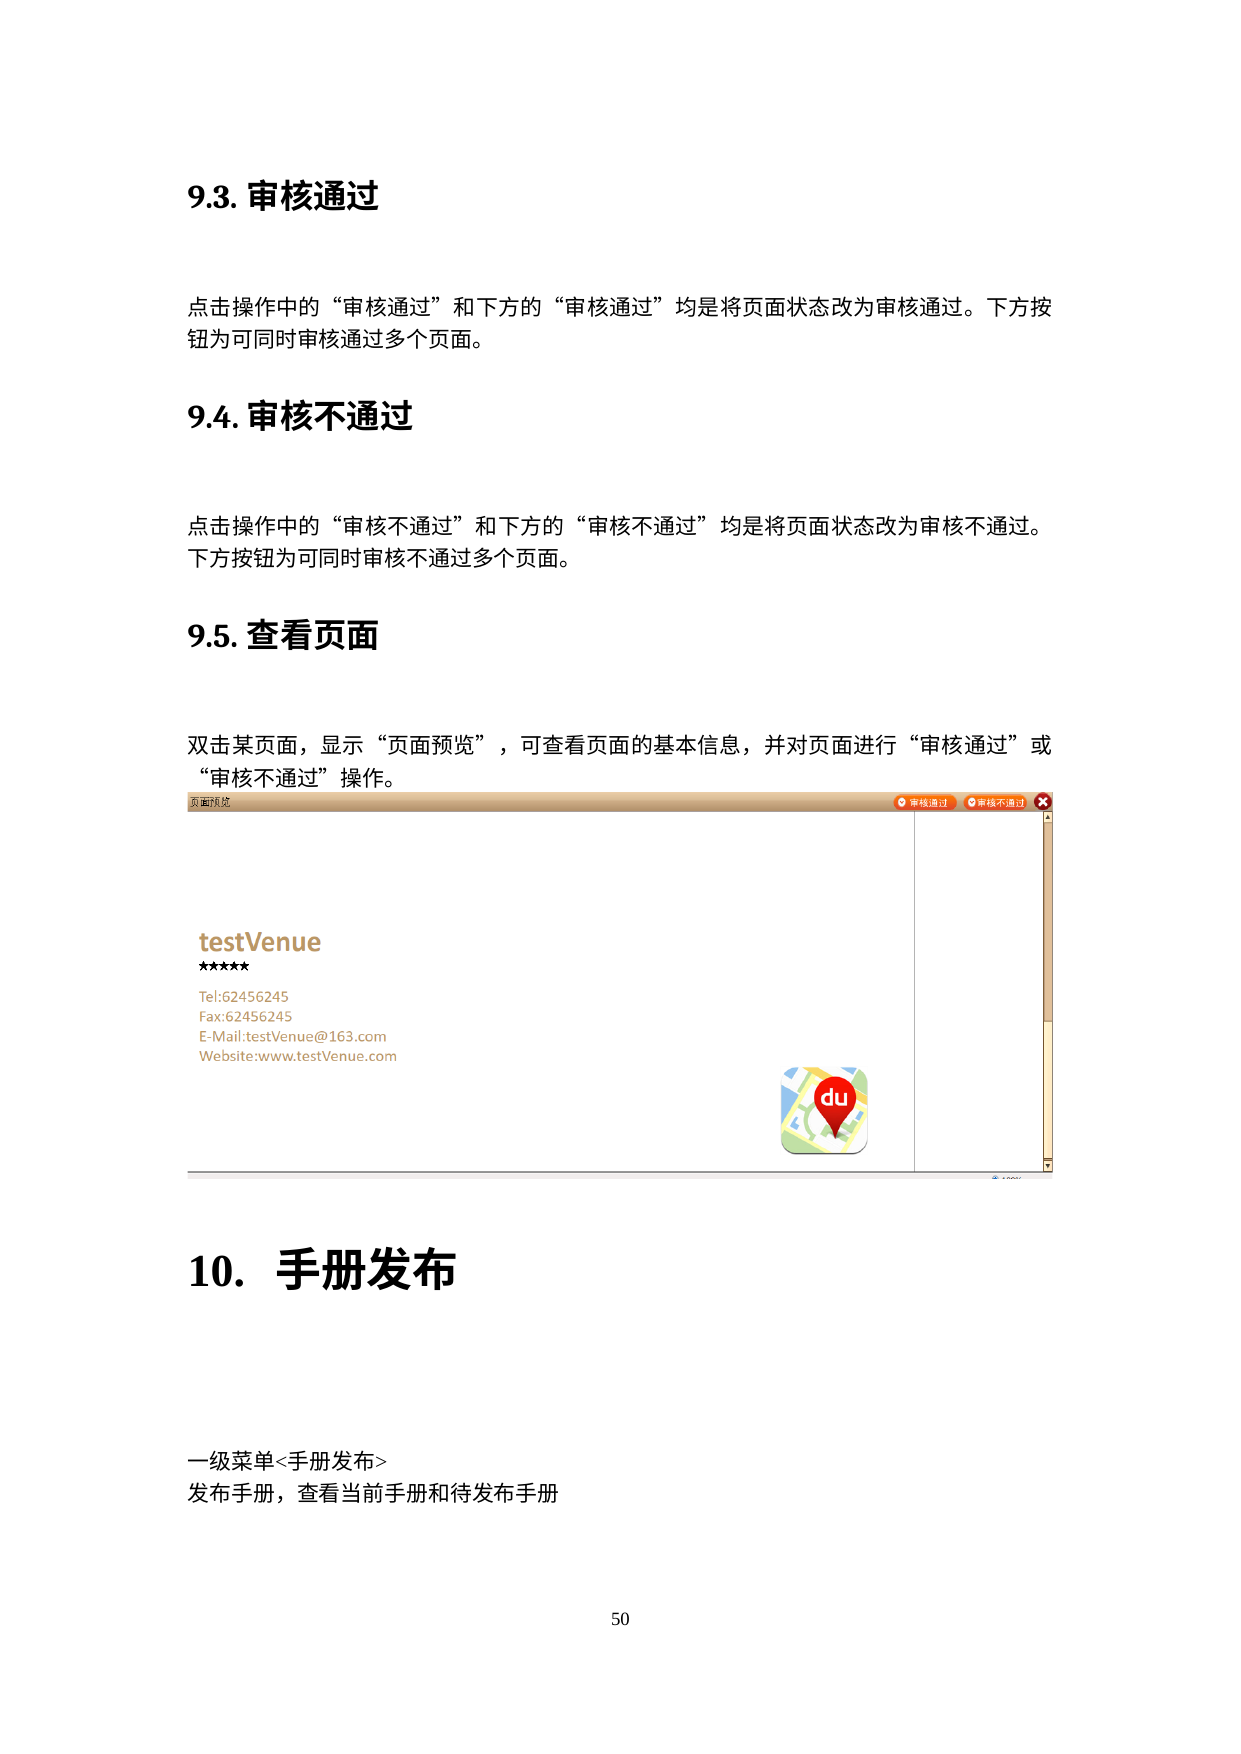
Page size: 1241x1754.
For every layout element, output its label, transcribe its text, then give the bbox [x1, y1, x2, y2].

subtitle 查看页面 [187, 601, 1053, 666]
picture [187, 792, 1053, 1179]
subtitle 审核不通过 [187, 381, 1053, 446]
subtitle 审核通过 [187, 162, 1053, 227]
text 一级菜单<手册发布> [187, 1443, 1053, 1476]
text 点击操作中的“审核通过”和下方的“审核通过”均是将页面状态改为审核通过。下方按钮为可同时审核通过多个页面。 [187, 289, 1053, 354]
text 双击某页面，显示“页面预览”，可查看页面的基本信息，并对页面进行“审核通过”或“审核不通过”操作。 [187, 728, 1053, 792]
text 点击操作中的“审核不通过”和下方的“审核不通过”均是将页面状态改为审核不通过。下方按钮为可同时审核不通过多个页面。 [187, 508, 1053, 573]
subtitle 手册发布 [187, 1218, 1053, 1316]
text 发布手册，查看当前手册和待发布手册 [187, 1476, 1053, 1508]
